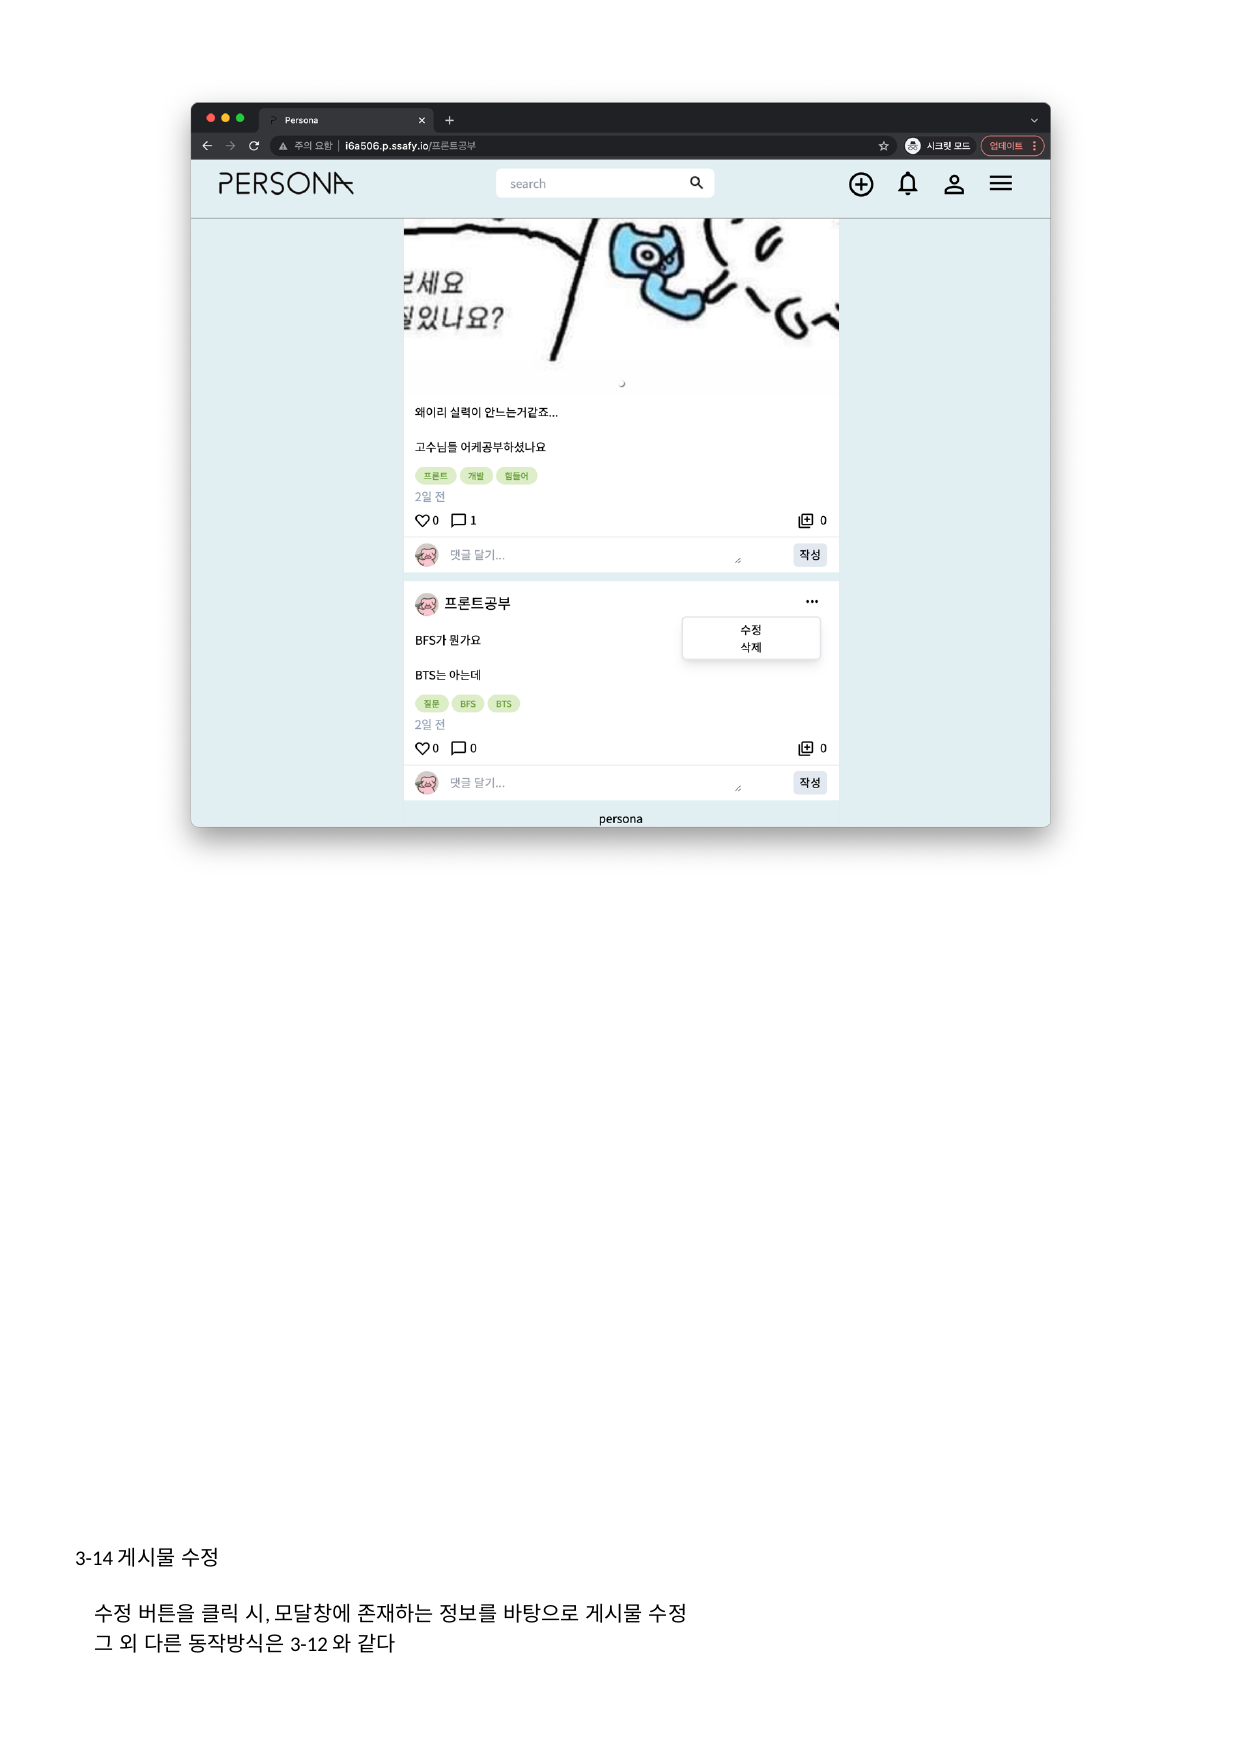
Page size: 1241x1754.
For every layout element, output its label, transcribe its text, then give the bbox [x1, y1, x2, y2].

picture [150, 75, 1091, 881]
text 수정 버튼을 클릭 시, 모달창에 존재하는 정보를 바탕으로 게시물 수정 [75, 1597, 1165, 1627]
text 3-14 게시물 수정 [75, 1542, 1165, 1572]
text 그 외 다른 동작방식은 3-12와 같다 [75, 1627, 1165, 1658]
